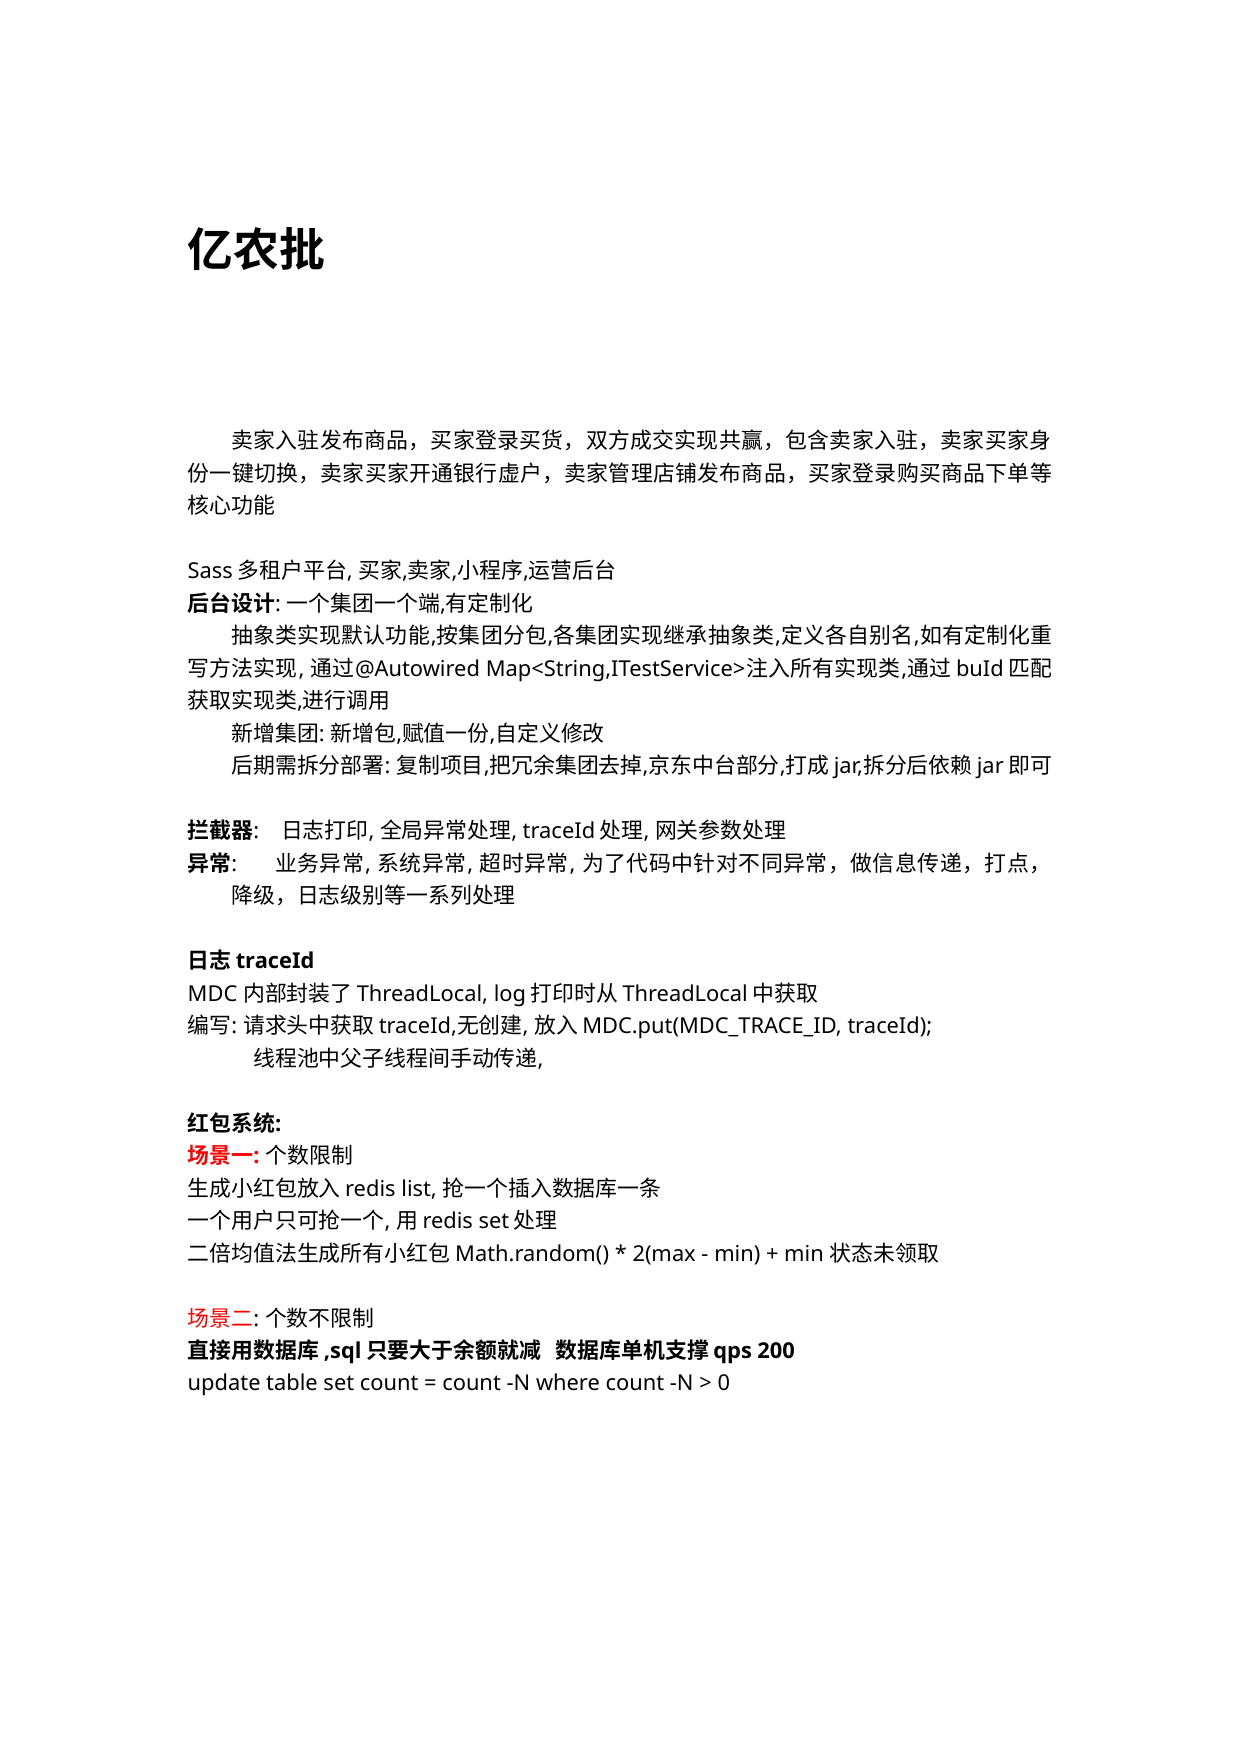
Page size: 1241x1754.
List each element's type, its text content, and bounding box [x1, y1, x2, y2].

text 直接用数据库 ,sql只要大于余额就减 数据库单机支撑qps 200 [187, 1333, 1053, 1365]
text 二倍均值法生成所有小红包 Math.random() * 2(max - min) + min 状态未领取 [187, 1235, 1053, 1268]
text 生成小红包放入redis list, 抢一个插入数据库一条 [187, 1170, 1053, 1203]
text 卖家入驻发布商品，买家登录买货，双方成交实现共赢，包含卖家入驻，卖家买家身份一键切换，卖家买家开通银行虚户，卖家管理店铺发布商品，买家登录购买商品下单等核心功能 [187, 423, 1053, 520]
text 场景一: 个数限制 [187, 1138, 1053, 1170]
text 新增集团: 新增包,赋值一份,自定义修改 [187, 715, 1053, 748]
text Sass多租户平台, 买家,卖家,小程序,运营后台 [187, 553, 1053, 585]
text 场景二: 个数不限制 [187, 1300, 1053, 1333]
text update table set count = count -N where count -N > 0 [187, 1365, 1053, 1398]
text MDC 内部封装了ThreadLocal, log打印时从ThreadLocal中获取 [187, 975, 1053, 1008]
text 线程池中父子线程间手动传递, [187, 1040, 1053, 1073]
text 后期需拆分部署: 复制项目,把冗余集团去掉,京东中台部分,打成jar,拆分后依赖jar即可 [187, 748, 1053, 780]
text 拦截器: 日志打印, 全局异常处理, traceId处理, 网关参数处理 [187, 813, 1053, 845]
text 日志traceId [187, 943, 1053, 975]
text 后台设计: 一个集团一个端,有定制化 [187, 585, 1053, 618]
text 一个用户只可抢一个, 用redis set处理 [187, 1203, 1053, 1235]
subtitle 亿农批 [187, 197, 1053, 295]
text 异常: 业务异常, 系统异常, 超时异常, 为了代码中针对不同异常，做信息传递，打点，降级，日志级别等一系列处理 [187, 845, 1053, 910]
text 红包系统: [187, 1105, 1053, 1138]
text 抽象类实现默认功能,按集团分包,各集团实现继承抽象类,定义各自别名,如有定制化重写方法实现, 通过@Autowired Map<String,ITestService>注入所有实现类,通过buId匹配获取实现类,进行调用 [187, 618, 1053, 715]
text 编写: 请求头中获取traceId,无创建, 放入MDC.put(MDC_TRACE_ID, traceId); [187, 1008, 1053, 1040]
